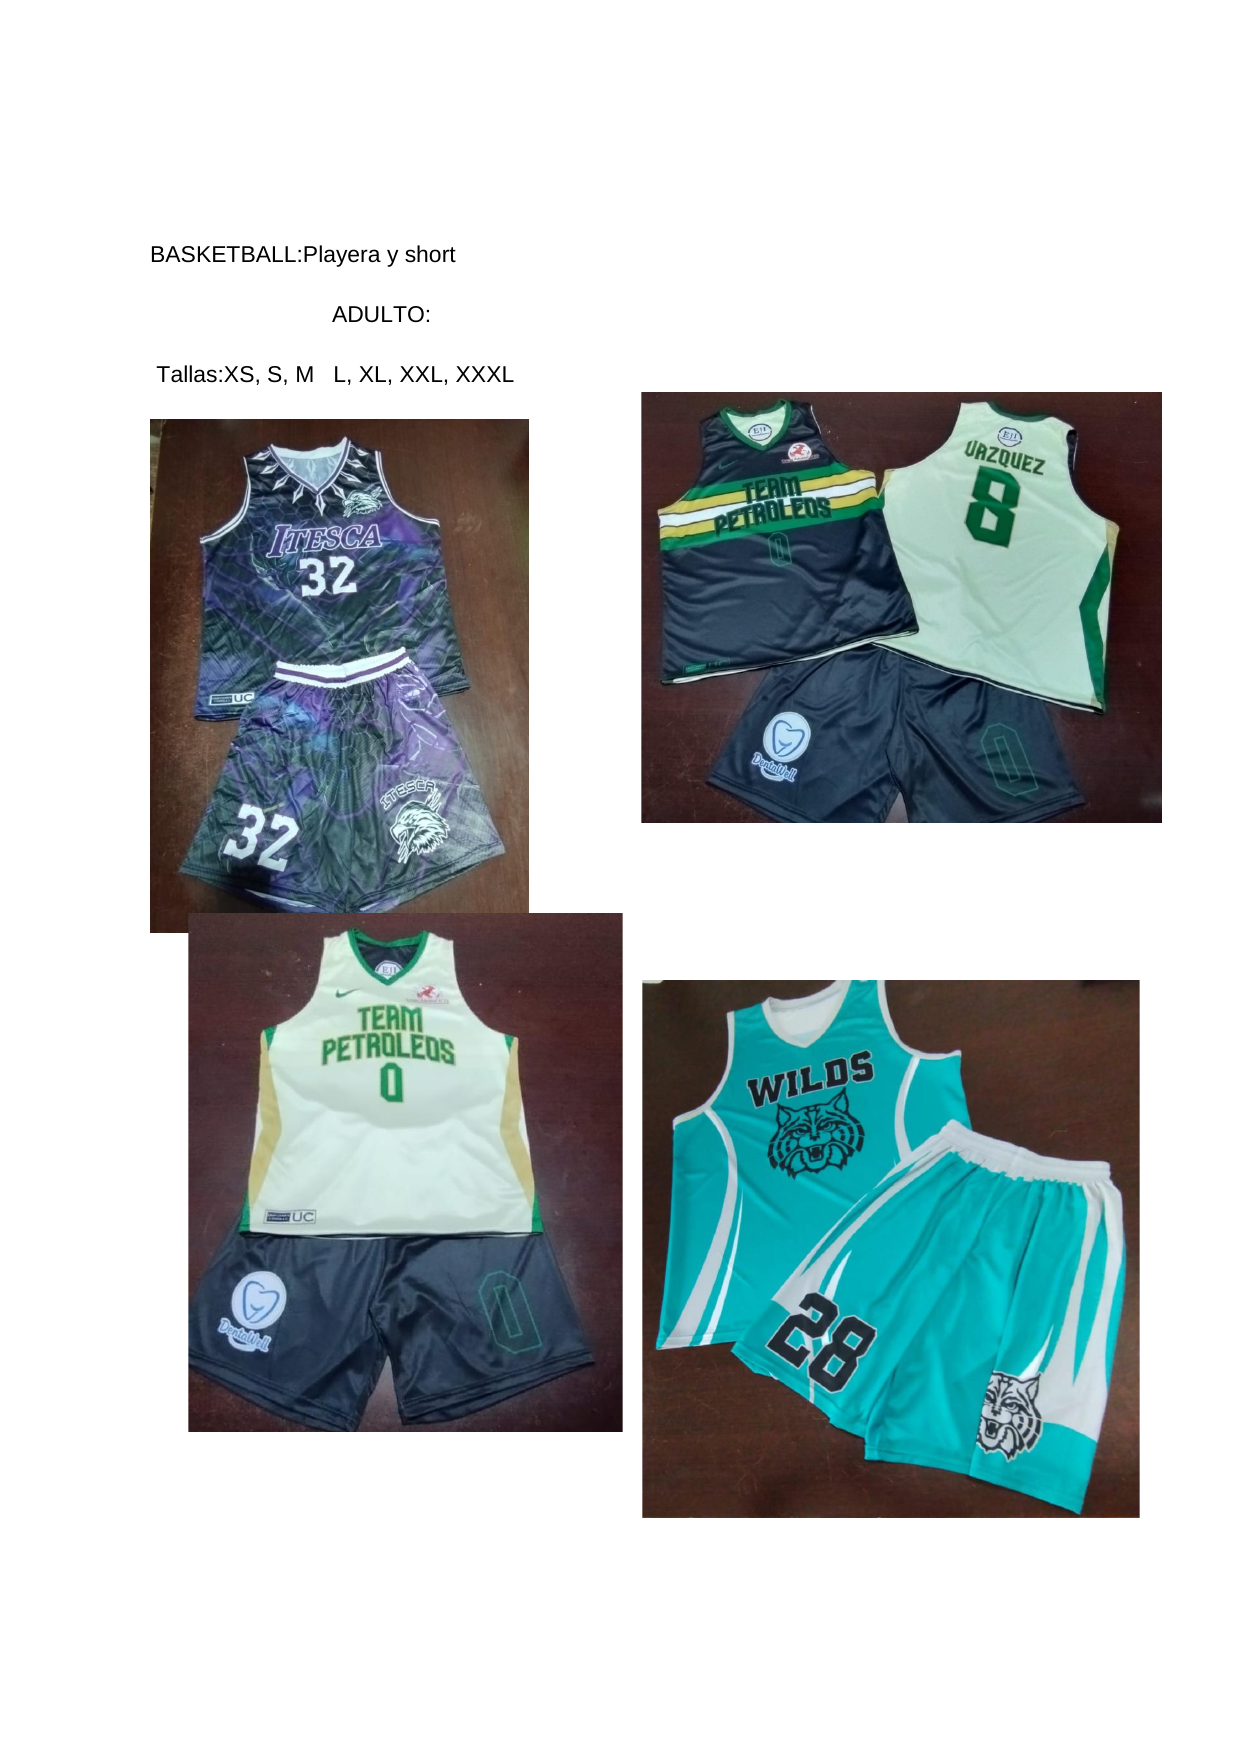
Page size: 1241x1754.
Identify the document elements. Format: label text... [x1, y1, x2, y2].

picture [150, 419, 623, 1432]
picture [642, 980, 1140, 1518]
text BASKETBALL:Playera y short [150, 241, 1090, 267]
text ADULTO: [150, 301, 1090, 327]
picture [641, 392, 1162, 823]
text Tallas:XS, S, M L, XL, XXL, XXXL [150, 361, 1090, 388]
